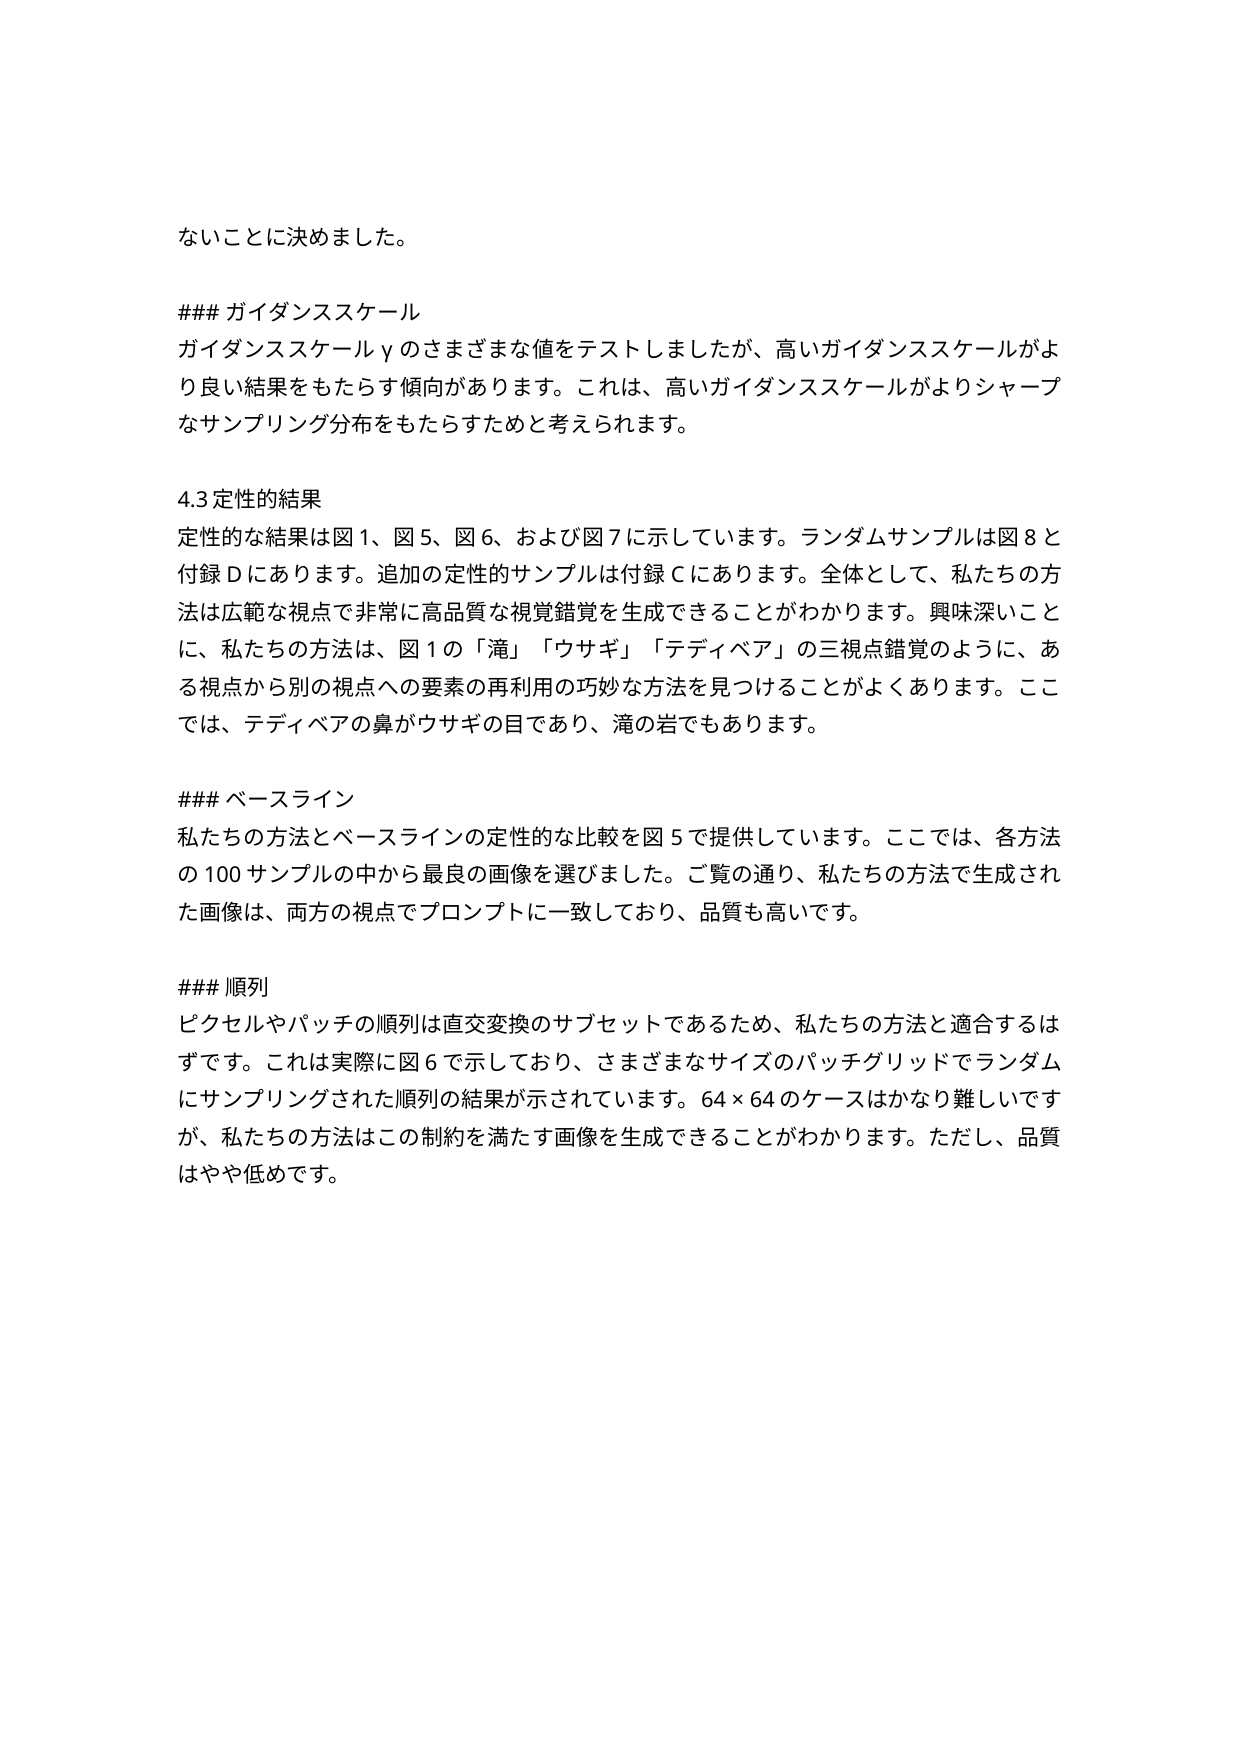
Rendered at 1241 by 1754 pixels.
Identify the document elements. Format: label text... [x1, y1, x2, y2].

text ### 順列 [177, 967, 1063, 1004]
text 4.3定性的結果 [177, 479, 1063, 517]
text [177, 217, 1063, 254]
text ガイダンススケール γ のさまざまな値をテストしましたが、高いガイダンススケールがより良い結果をもたらす傾向があります。これは、高いガイダンススケールがよりシャープなサンプリング分布をもたらすためと考えられます。 [177, 329, 1063, 442]
text ### ガイダンススケール [177, 292, 1063, 329]
text ピクセルやパッチの順列は直交変換のサブセットであるため、私たちの方法と適合するはずです。これは実際に図6で示しており、さまざまなサイズのパッチグリッドでランダムにサンプリングされた順列の結果が示されています。64 × 64のケースはかなり難しいですが、私たちの方法はこの制約を満たす画像を生成できることがわかります。ただし、品質はやや低めです。 [177, 1004, 1063, 1192]
text 定性的な結果は図1、図5、図6、および図7に示しています。ランダムサンプルは図8と付録Dにあります。追加の定性的サンプルは付録Cにあります。全体として、私たちの方法は広範な視点で非常に高品質な視覚錯覚を生成できることがわかります。興味深いことに、私たちの方法は、図1の「滝」「ウサギ」「テディベア」の三視点錯覚のように、ある視点から別の視点への要素の再利用の巧妙な方法を見つけることがよくあります。ここでは、テディベアの鼻がウサギの目であり、滝の岩でもあります。 [177, 517, 1063, 742]
text 私たちの方法とベースラインの定性的な比較を図5で提供しています。ここでは、各方法の100サンプルの中から最良の画像を選びました。ご覧の通り、私たちの方法で生成された画像は、両方の視点でプロンプトに一致しており、品質も高いです。 [177, 817, 1063, 929]
text ### ベースライン [177, 779, 1063, 817]
